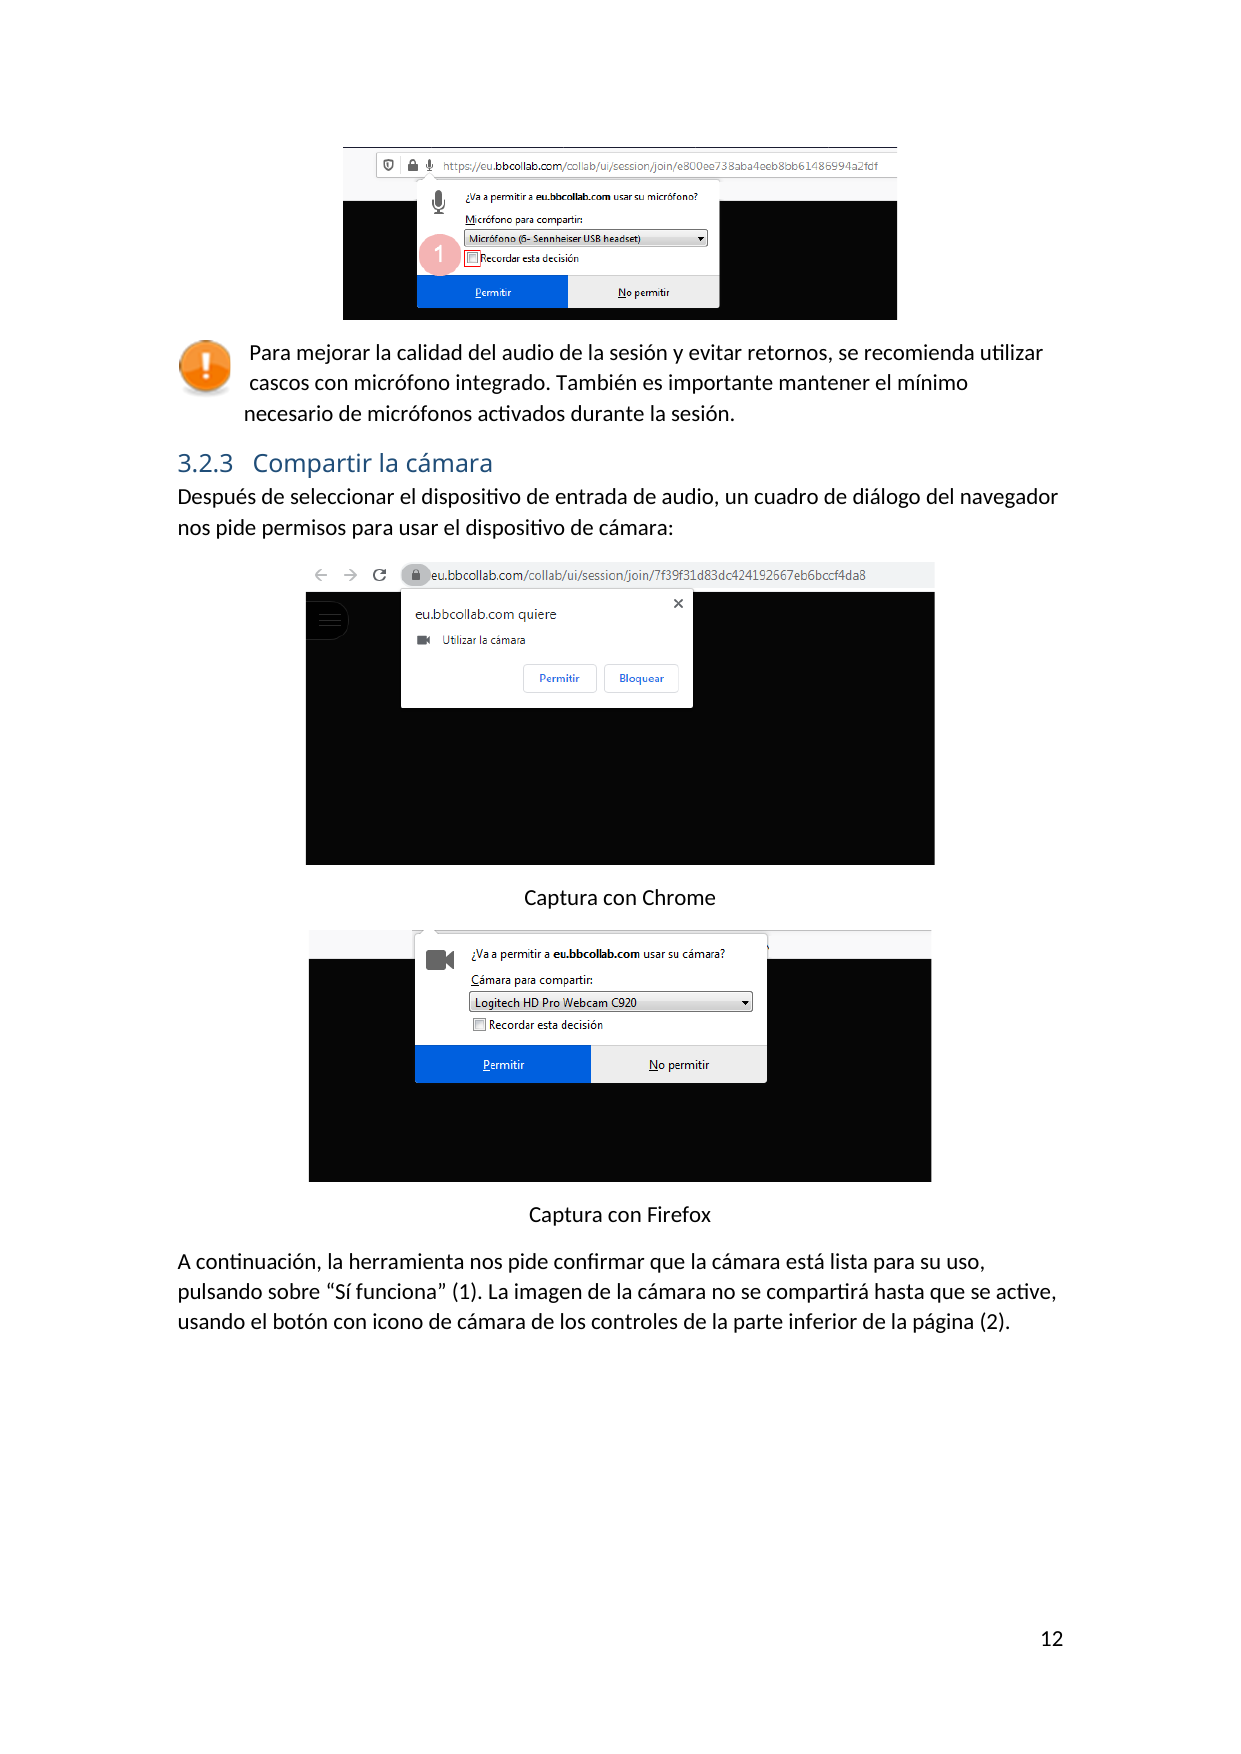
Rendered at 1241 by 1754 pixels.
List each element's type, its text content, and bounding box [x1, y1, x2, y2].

picture [177, 338, 231, 398]
picture [343, 147, 898, 320]
text A continuación, la herramienta nos pide confirmar que la cámara está lista para su uso, pulsando sobre “Sí funciona” (1). La imagen de la cámara no se compartirá hasta que se active, usando el botón con icono de cámara de los controles de la parte inferior de la página (2). [177, 1247, 1063, 1335]
text Captura con Chrome [177, 883, 1063, 911]
picture [305, 559, 935, 865]
text Después de seleccionar el dispositivo de entrada de audio, un cuadro de diálogo del navegador nos pide permisos para usar el dispositivo de cámara: [177, 482, 1063, 541]
picture [308, 930, 932, 1182]
text Captura con Firefox [177, 1200, 1063, 1228]
text Para mejorar la calidad del audio de la sesión y evitar retornos, se recomienda utilizar cascos con micrófono integrado. También es importante mantener el mínimo necesario de micrófonos activados durante la sesión. [177, 338, 1063, 427]
subtitle Compartir la cámara [177, 446, 1063, 480]
